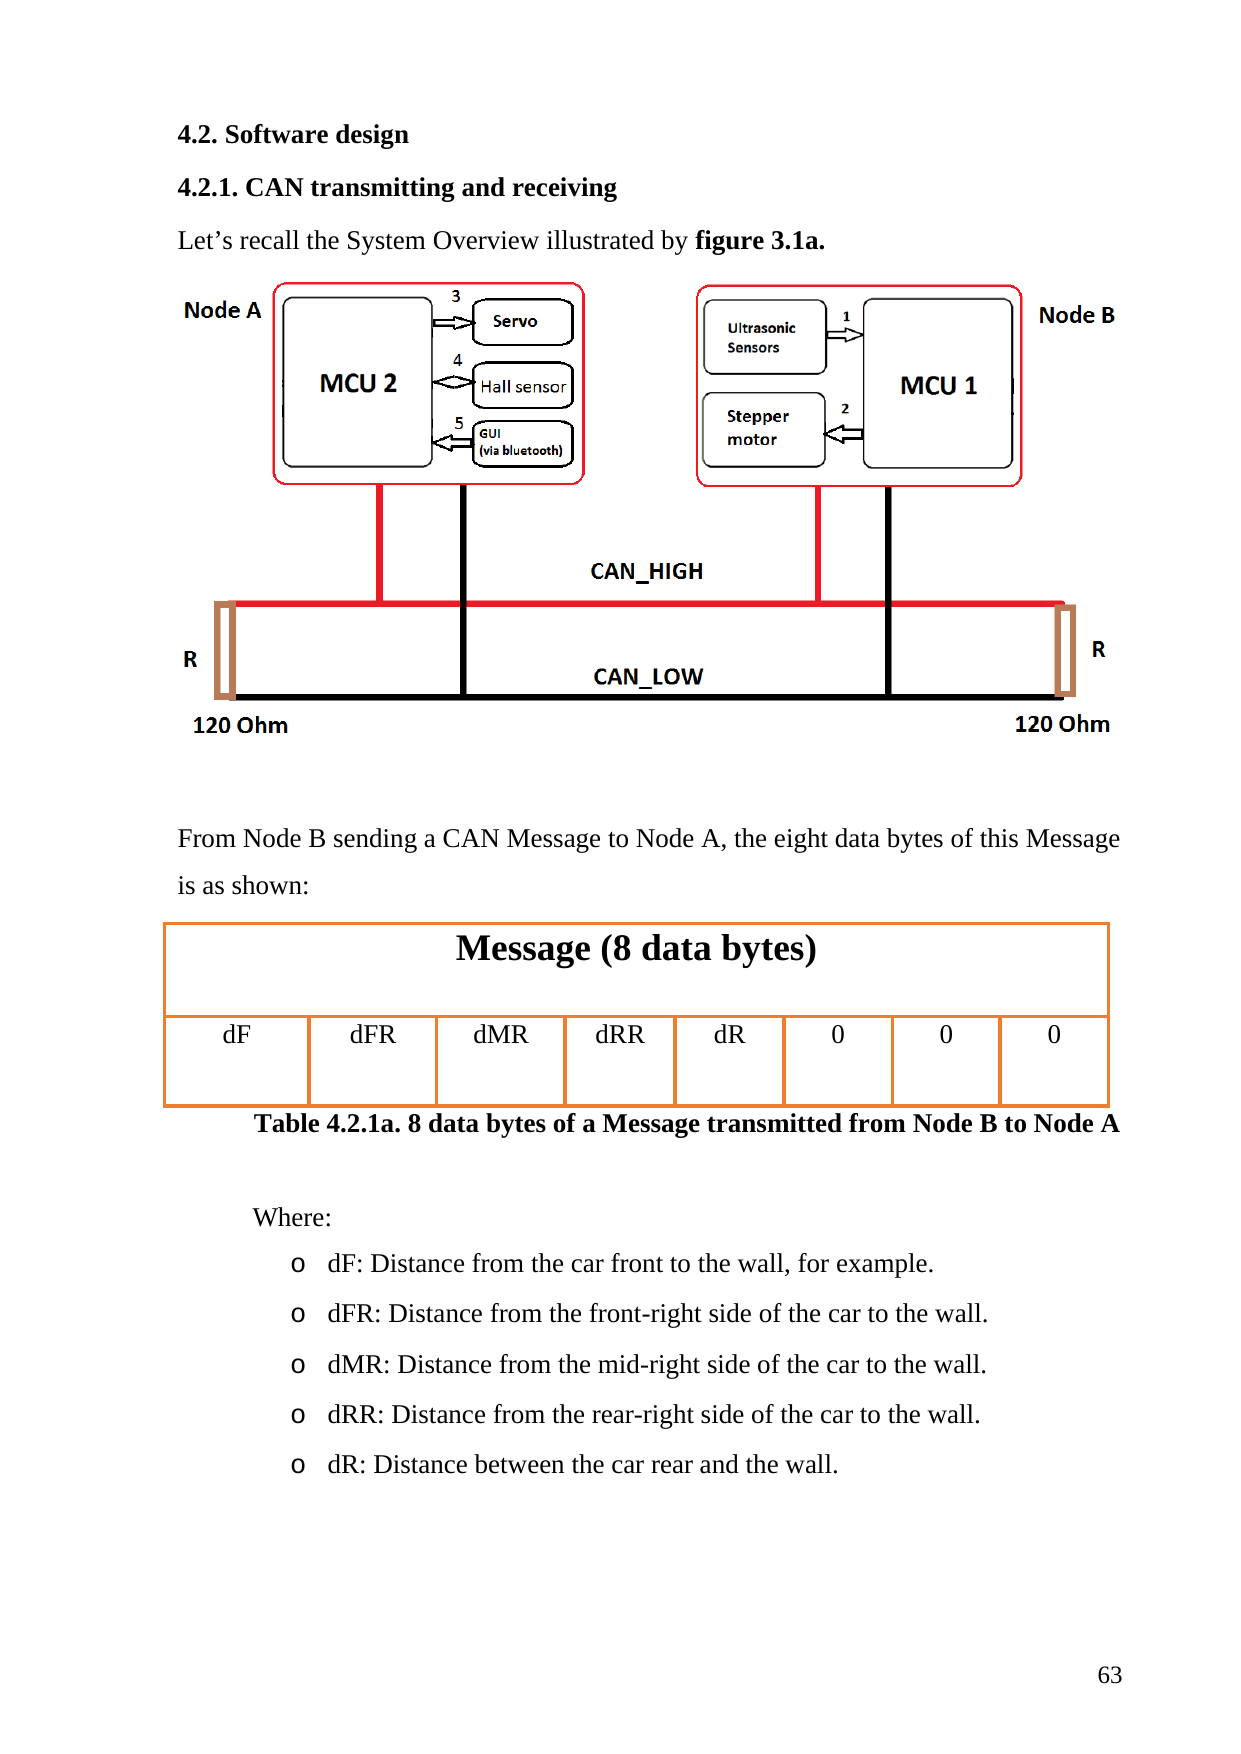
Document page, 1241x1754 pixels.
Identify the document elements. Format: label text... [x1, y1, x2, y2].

picture [177, 276, 1122, 749]
table_cell dMR [438, 1018, 563, 1104]
text Let’s recall the System Overview illustrated by figure 3.1a. [177, 224, 1122, 255]
text Table 4.2.1a. 8 data bytes of a Message transmitted from Node B to Node A [252, 1107, 1122, 1139]
table_cell dRR [567, 1018, 673, 1104]
list dFR: Distance from the front-right side of the car to the wall. [290, 1298, 1122, 1331]
table_cell 0 [1002, 1018, 1107, 1104]
text From Node B sending a CAN Message to Node A, the eight data bytes of this Message is as shown: [177, 823, 1122, 900]
table_cell 0 [786, 1018, 891, 1104]
table_header Message (8 data bytes) [166, 925, 1107, 1015]
table_cell dF [166, 1018, 307, 1104]
list dRR: Distance from the rear-right side of the car to the wall. [290, 1398, 1122, 1431]
table_cell dR [677, 1018, 782, 1104]
list dF: Distance from the car front to the wall, for example. [290, 1247, 1122, 1281]
text Where: [252, 1201, 1122, 1232]
table_cell 0 [894, 1018, 998, 1104]
list dR: Distance between the car rear and the wall. [290, 1448, 1122, 1481]
text 4.2.1. CAN transmitting and receiving [177, 171, 1122, 202]
text 4.2. Software design [177, 118, 1122, 149]
table_cell dFR [311, 1018, 435, 1104]
list dMR: Distance from the mid-right side of the car to the wall. [290, 1348, 1122, 1381]
